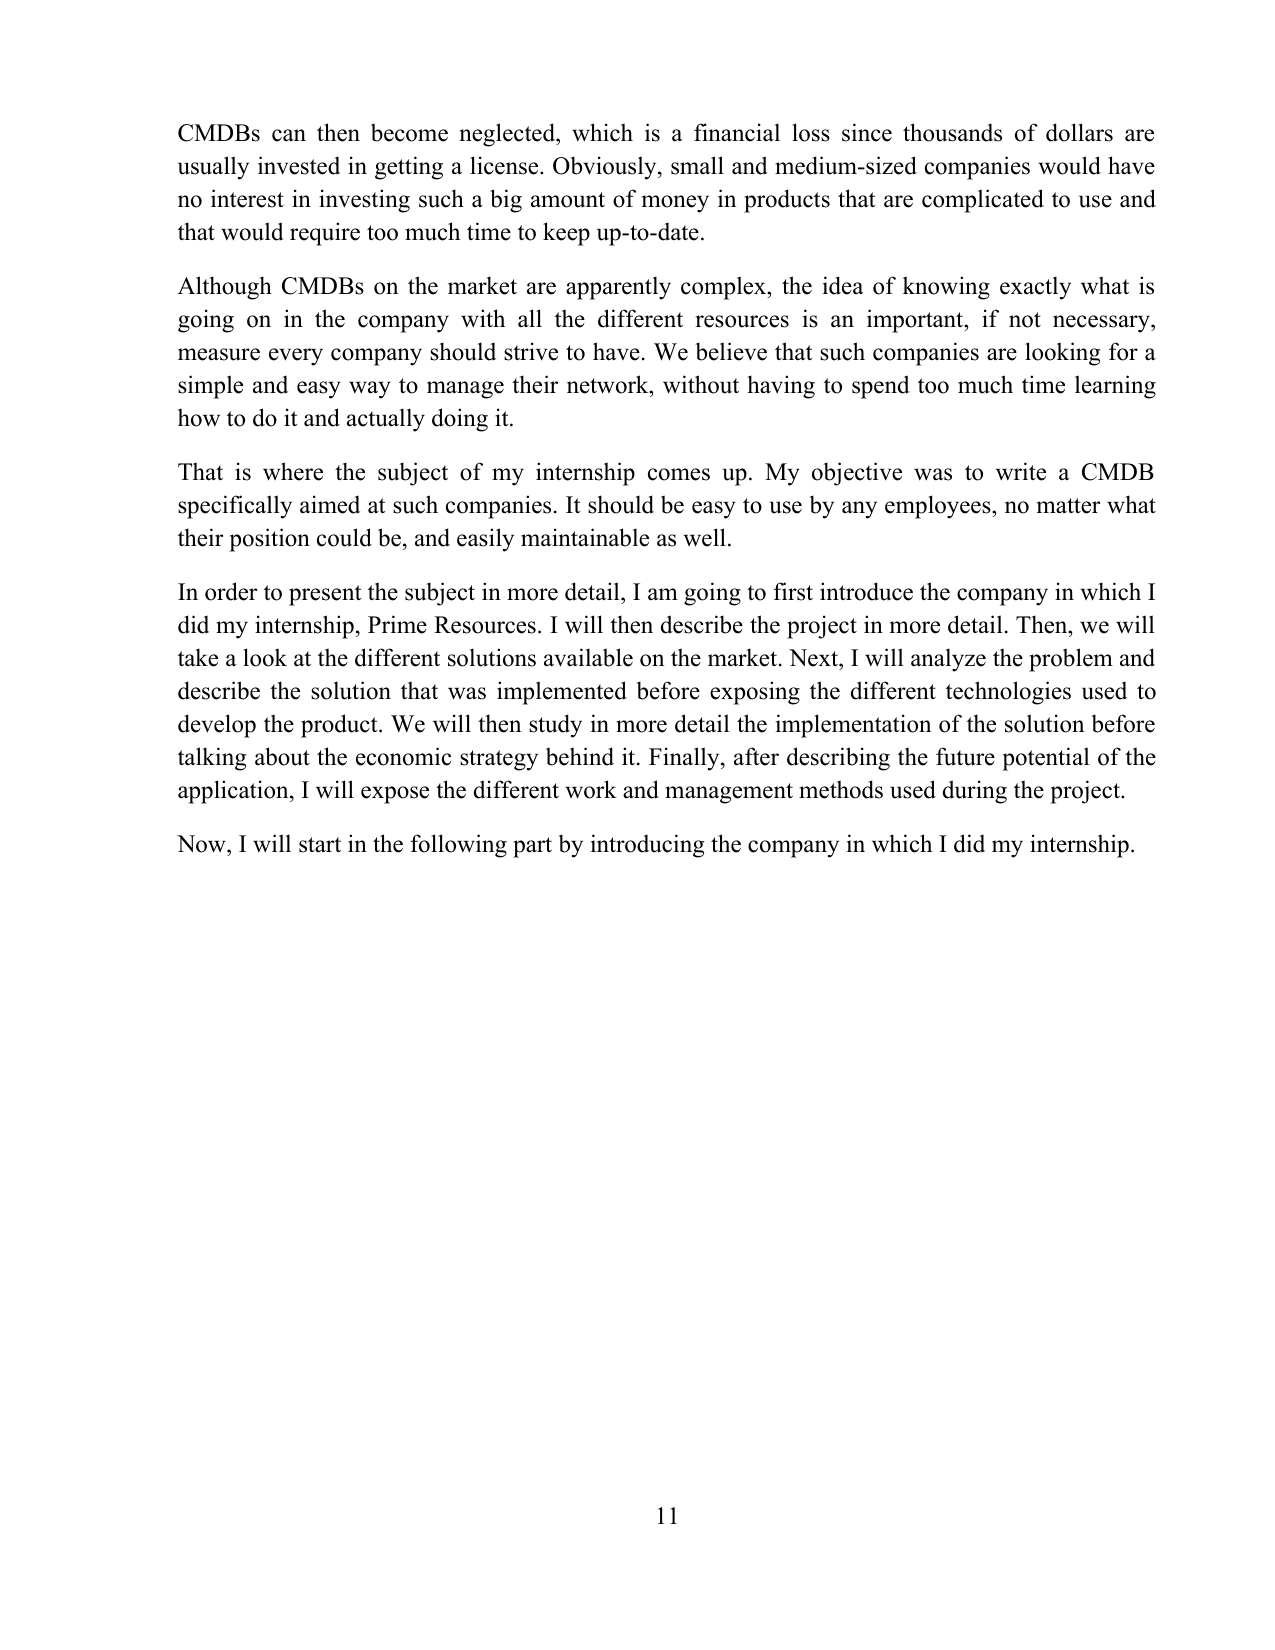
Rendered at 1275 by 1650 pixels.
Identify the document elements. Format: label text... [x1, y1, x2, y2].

text In order to present the subject in more detail, I am going to first introduce the company in which I did my internship, Prime Resources. I will then describe the project in more detail. Then, we will take a look at the different solutions available on the market. Next, I will analyze the problem and describe the solution that was implemented before exposing the different technologies used to develop the product. We will then study in more detail the implementation of the solution before talking about the economic strategy behind it. Finally, after describing the future potential of the application, I will expose the different work and management methods used during the project. [177, 577, 1157, 804]
text CMDBs can then become neglected, which is a financial loss since thousands of dollars are usually invested in getting a license. Obviously, small and medium-sized companies would have no interest in investing such a big amount of money in products that are complicated to use and that would require too much time to keep up-to-date. [177, 118, 1157, 246]
text Although CMDBs on the market are apparently complex, the idea of knowing exactly what is going on in the company with all the different resources is an important, if not necessary, measure every company should strive to have. We believe that such companies are looking for a simple and easy way to manage their network, without having to spend too much time learning how to do it and actually doing it. [177, 271, 1157, 432]
text Now, I will start in the following part by introducing the company in which I did my internship. [177, 829, 1157, 858]
text That is where the subject of my internship comes up. My objective was to write a CMDB specifically aimed at such companies. It should be easy to use by any employees, no matter what their position could be, and easily maintainable as well. [177, 457, 1157, 552]
